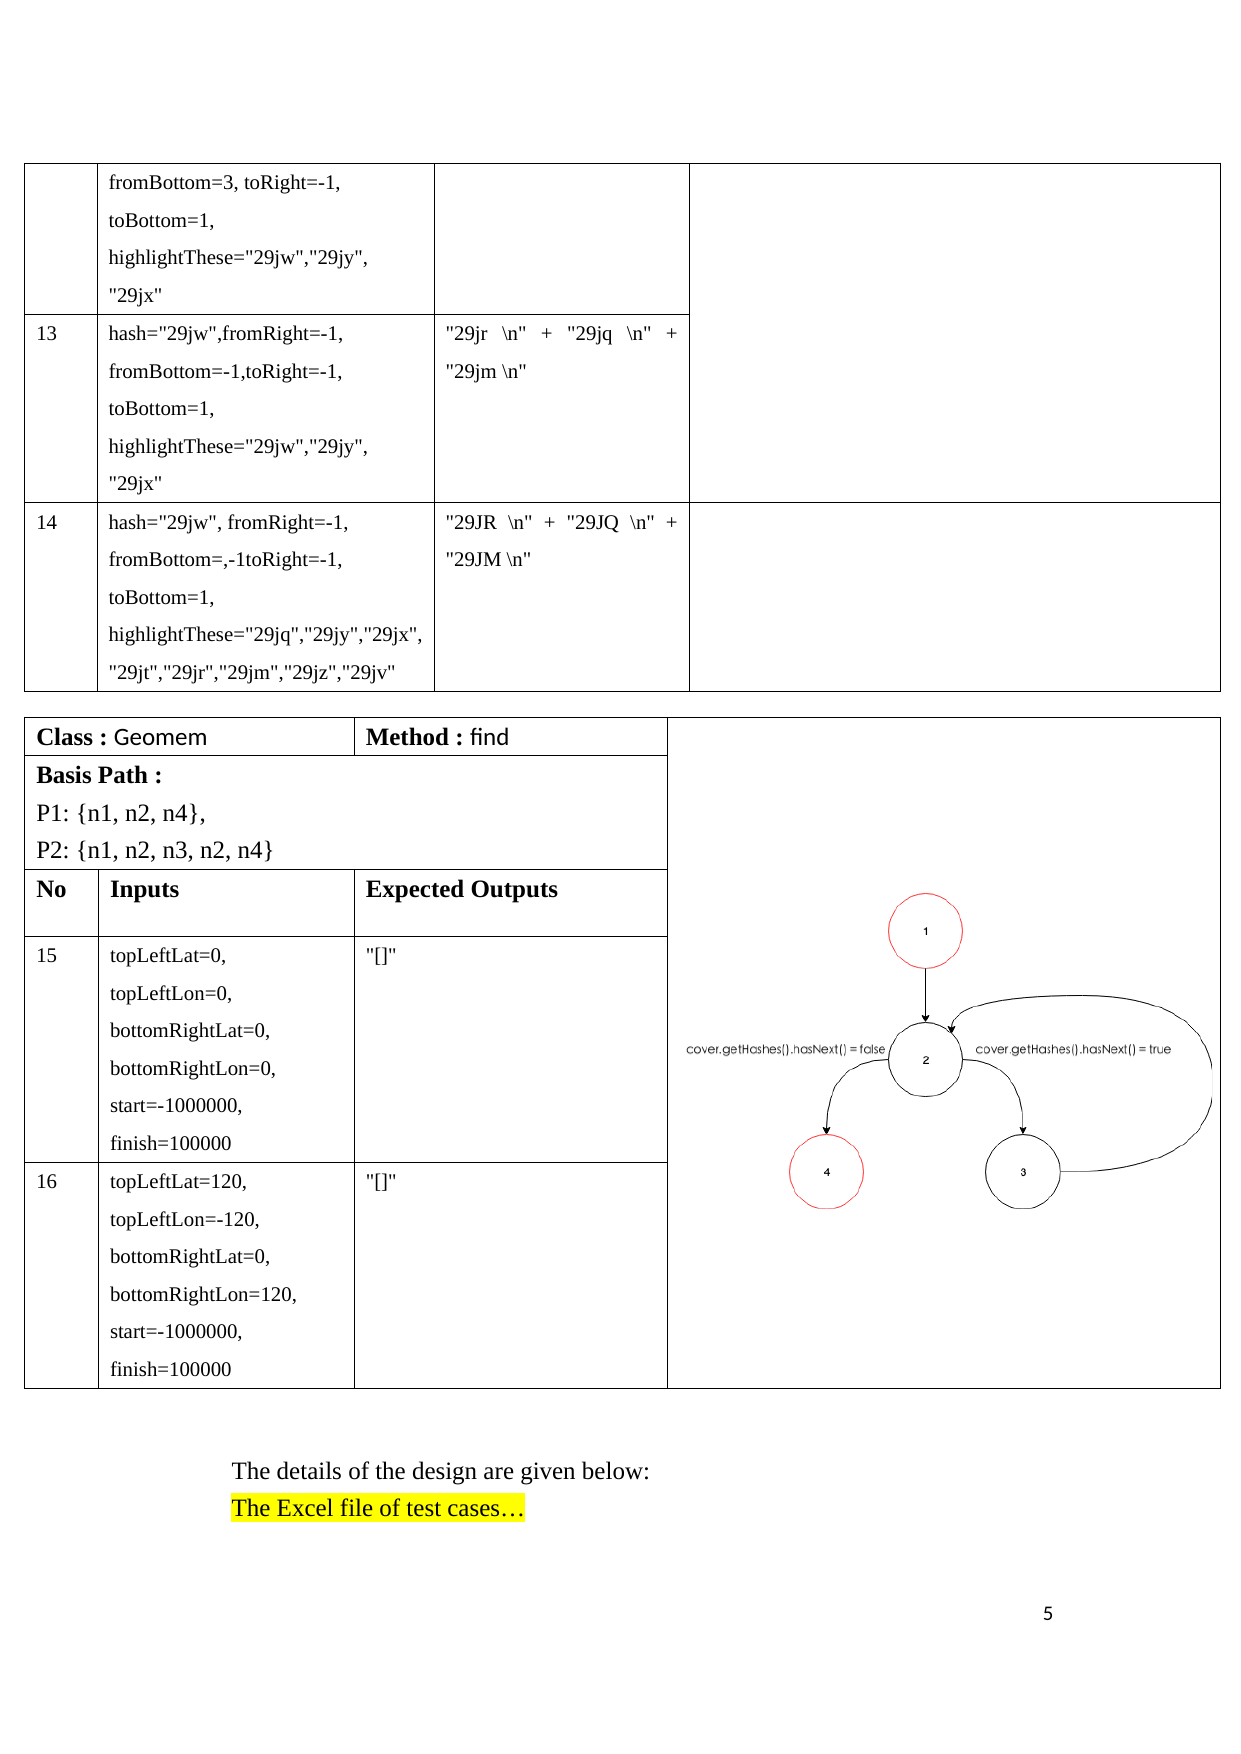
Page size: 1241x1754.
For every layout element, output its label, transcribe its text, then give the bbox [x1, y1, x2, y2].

table_header Method : find [355, 718, 667, 755]
picture [681, 893, 1213, 1209]
table_cell No [25, 870, 98, 936]
table_cell “” [435, 164, 689, 313]
table_cell "[]" [355, 937, 667, 1162]
table_cell "29JR \n" + "29JQ \n" + "29JM \n" [435, 503, 689, 691]
table_cell 12 [25, 164, 97, 313]
table_cell hash="29jw", fromRight=-1, fromBottom=,-1toRight=-1, toBottom=1, highlightThese="29jq","29jy","29jx", "29jt","29jr","29jm","29jz","29jv" [98, 503, 434, 691]
table_cell "29jr \n" + "29jq \n" + "29jm \n" [435, 315, 689, 502]
list The Excel file of test cases… [231, 1489, 1053, 1526]
table_cell 16 [25, 1163, 98, 1388]
table_cell Expected Outputs [355, 870, 667, 936]
table_cell 14 [25, 503, 97, 691]
table_cell 15 [25, 937, 98, 1162]
table_cell [690, 503, 1220, 691]
table_header [668, 718, 1220, 1388]
table_cell "[]" [355, 1163, 667, 1388]
table_cell Inputs [99, 870, 354, 936]
table_cell 13 [25, 315, 97, 502]
list The details of the design are given below: [231, 1451, 1053, 1489]
table_cell topLeftLat=120, topLeftLon=-120, bottomRightLat=0, bottomRightLon=120, start=-1000000, finish=100000 [99, 1163, 354, 1388]
table_cell topLeftLat=0, topLeftLon=0, bottomRightLat=0, bottomRightLon=0, start=-1000000, finish=100000 [99, 937, 354, 1162]
table_cell Basis Path : P1: {n1, n2, n4}, P2: {n1, n2, n3, n2, n4} [25, 756, 667, 869]
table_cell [98, 164, 434, 313]
table_header Class : Geomem [25, 718, 354, 755]
table_cell hash="29jw",fromRight=-1, fromBottom=-1,toRight=-1, toBottom=1, highlightThese="29jw","29jy", "29jx" [98, 315, 434, 502]
